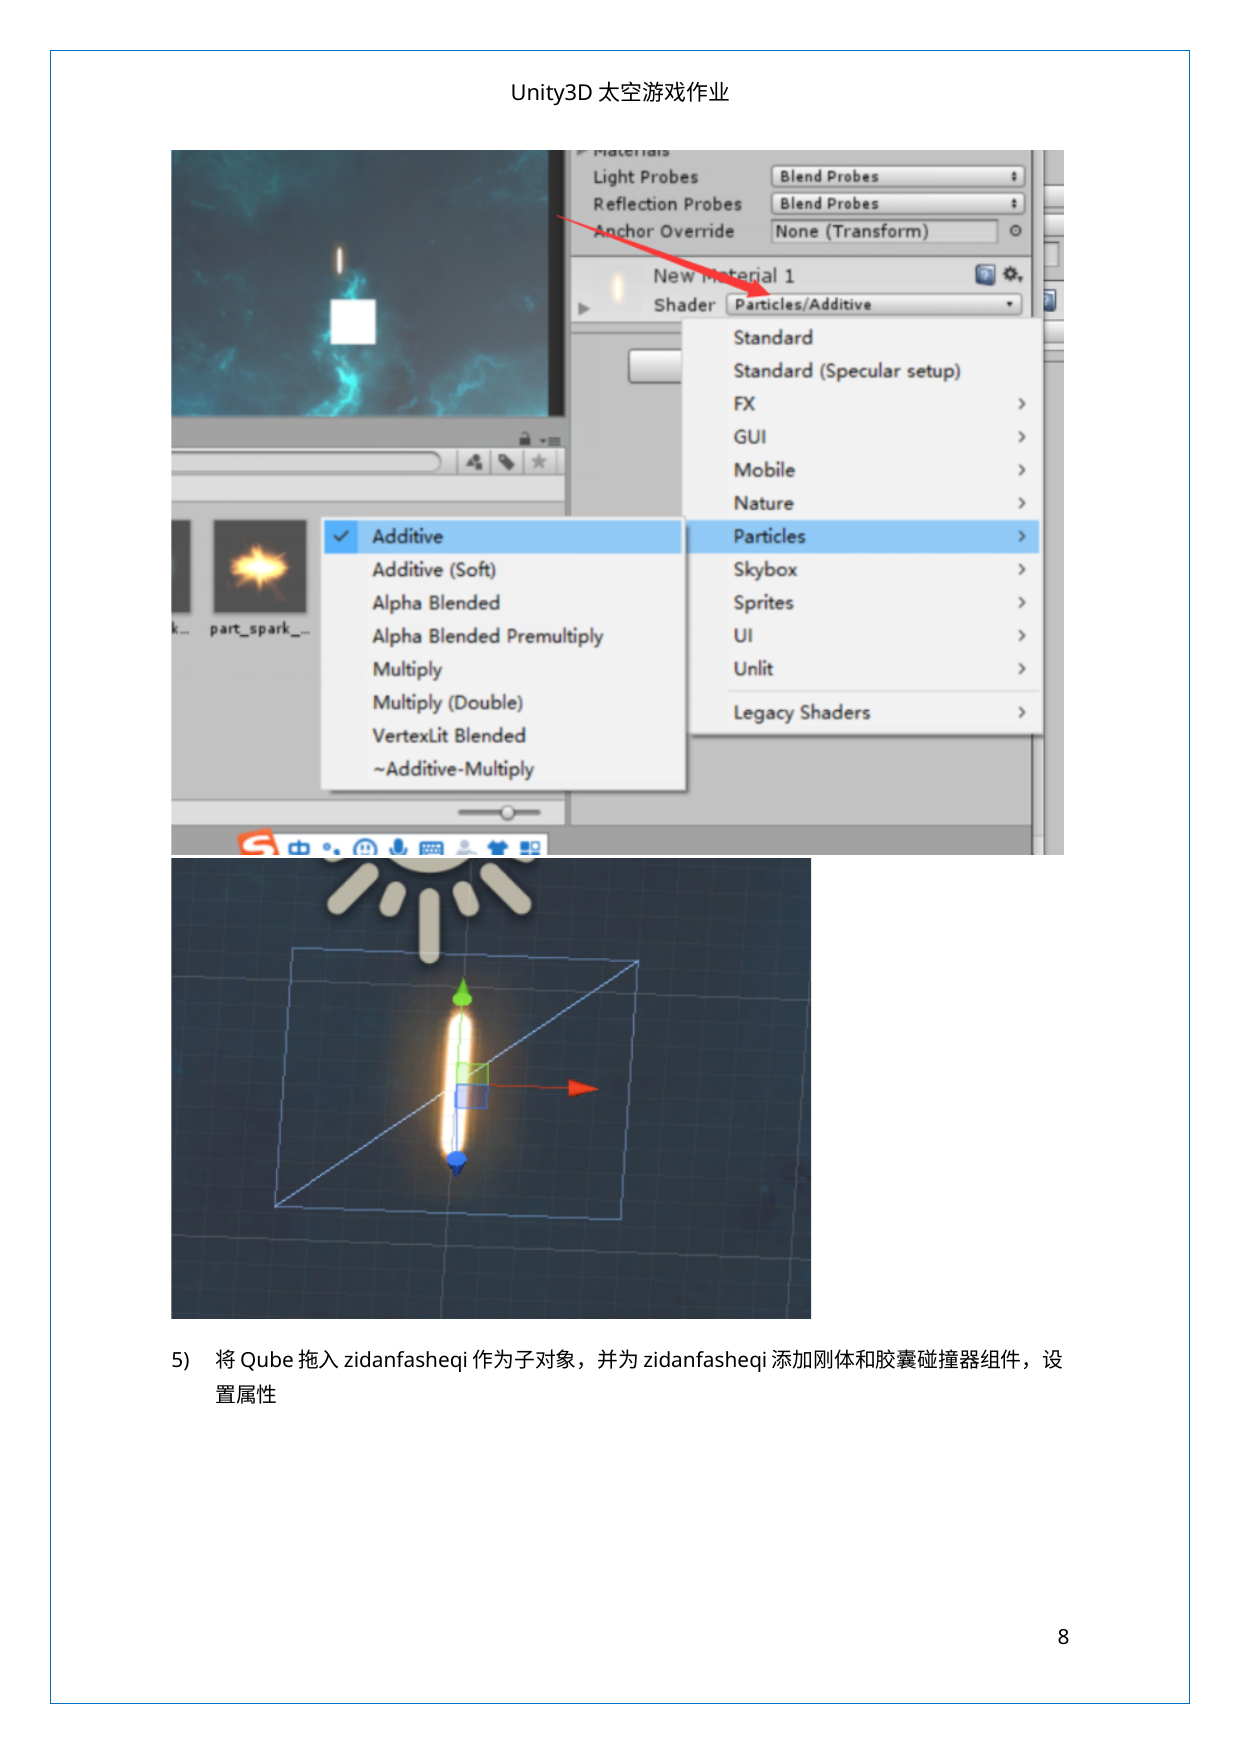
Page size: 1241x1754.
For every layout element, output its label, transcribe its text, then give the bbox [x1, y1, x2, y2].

list 将Qube拖入zidanfasheqi作为子对象，并为zidanfasheqi添加刚体和胶囊碰撞器组件，设置属性 [171, 1344, 1069, 1409]
picture [171, 150, 1064, 855]
picture [171, 858, 812, 1319]
